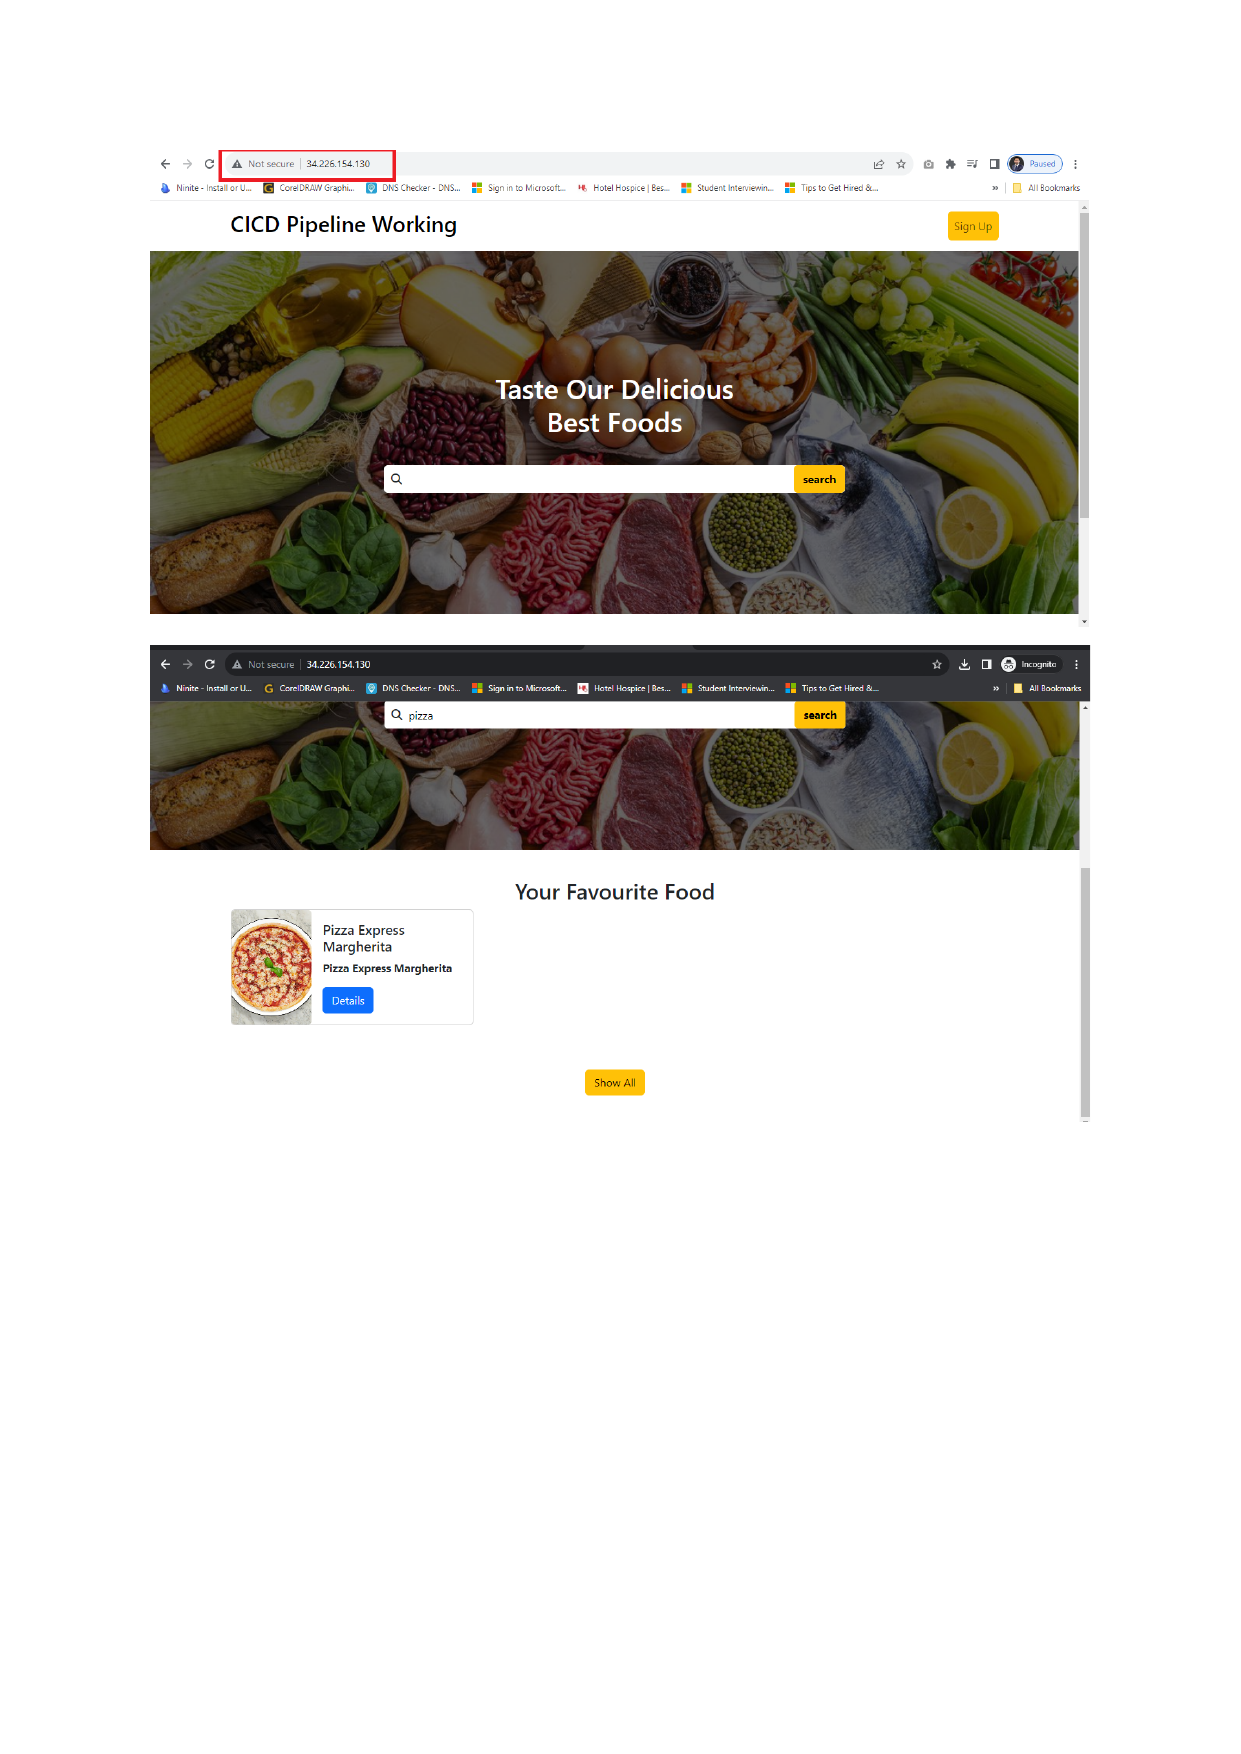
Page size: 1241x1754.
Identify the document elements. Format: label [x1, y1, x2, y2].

picture [150, 645, 1091, 1122]
picture [150, 150, 1089, 627]
